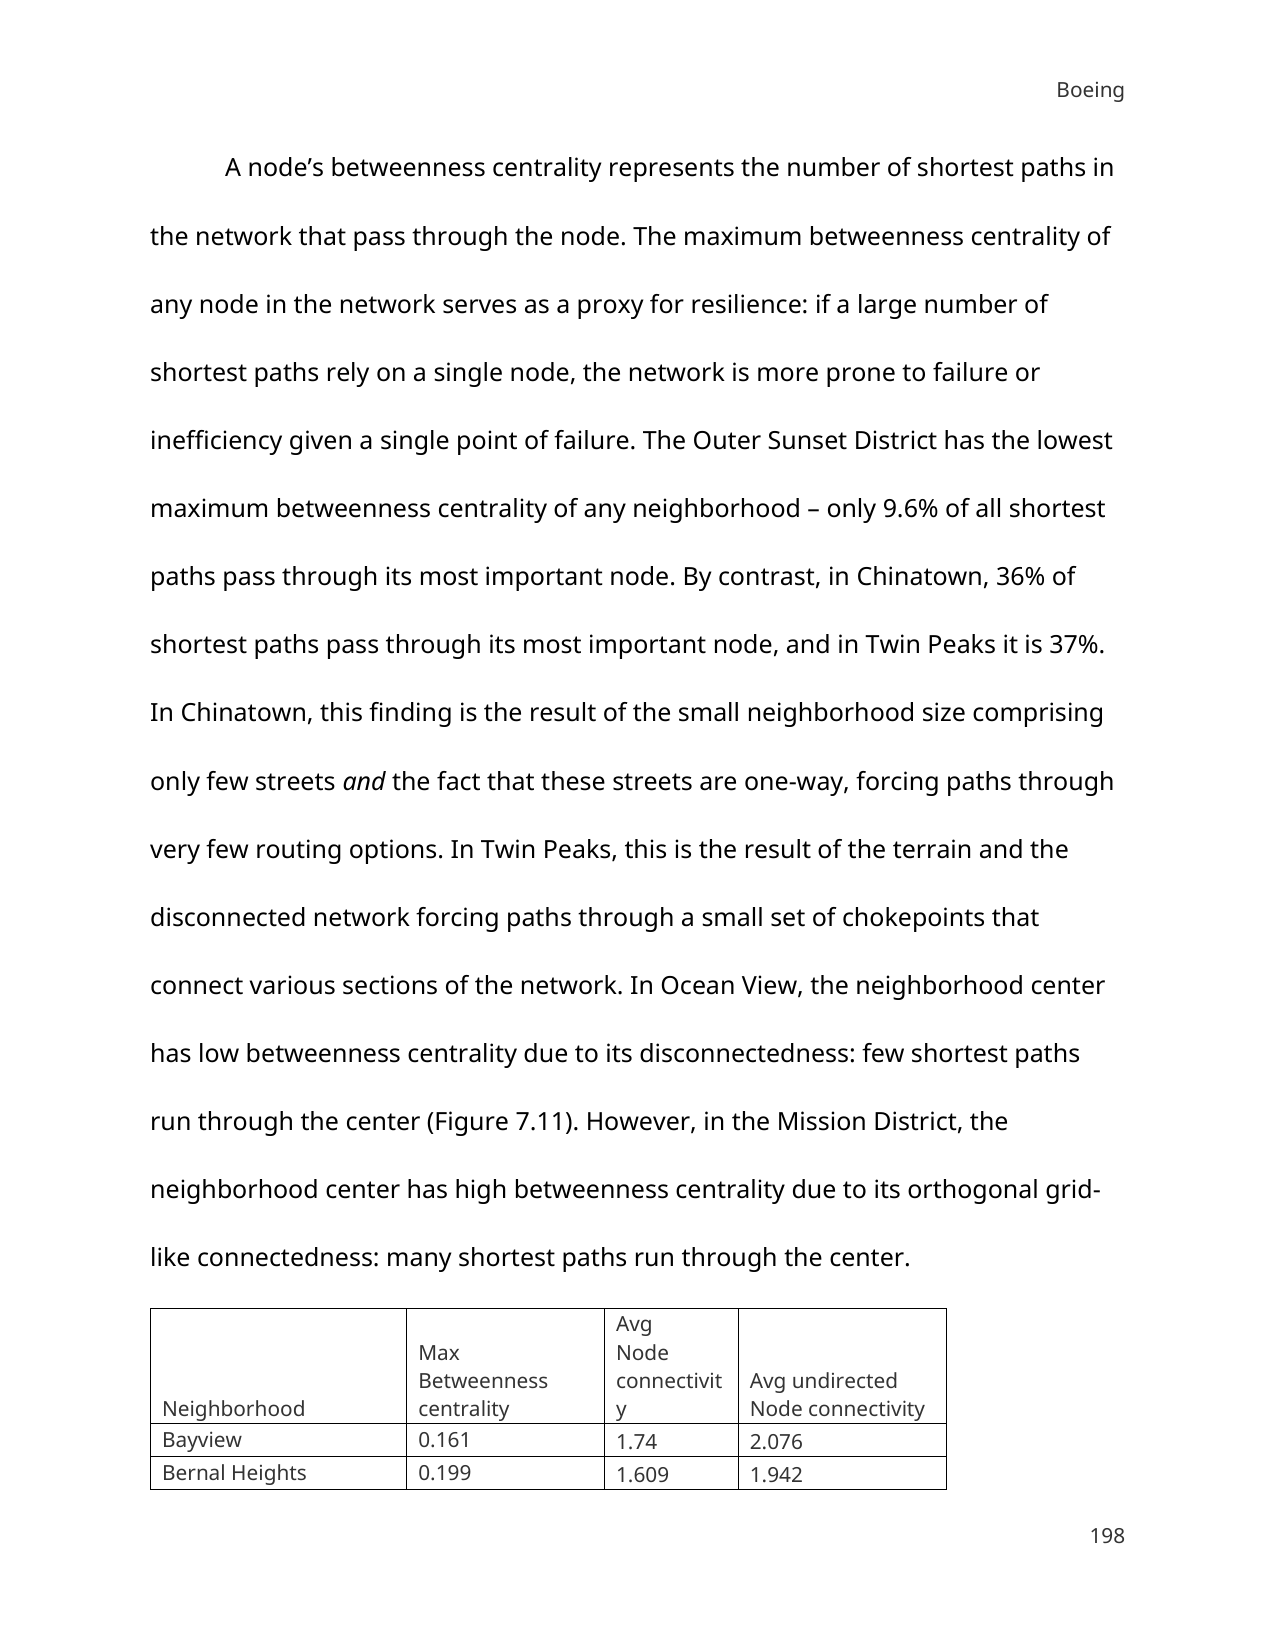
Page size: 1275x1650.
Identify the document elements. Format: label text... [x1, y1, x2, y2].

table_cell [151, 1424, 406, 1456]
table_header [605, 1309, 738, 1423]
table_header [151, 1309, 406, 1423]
text A node’s betweenness centrality represents the number of shortest paths in the network that pass through the node. The maximum betweenness centrality of any node in the network serves as a proxy for resilience: if a large number of shortest paths rely on a single node, the network is more prone to failure or inefficiency given a single point of failure. The Outer Sunset District has the lowest maximum betweenness centrality of any neighborhood – only 9.6% of all shortest paths pass through its most important node. By contrast, in Chinatown, 36% of shortest paths pass through its most important node, and in Twin Peaks it is 37%. In Chinatown, this finding is the result of the small neighborhood size comprising only few streets and the fact that these streets are one-way, forcing paths through very few routing options. In Twin Peaks, this is the result of the terrain and the disconnected network forcing paths through a small set of chokepoints that connect various sections of the network. In Ocean View, the neighborhood center has low betweenness centrality due to its disconnectedness: few shortest paths run through the center (Figure 7.11). However, in the Mission District, the neighborhood center has high betweenness centrality due to its orthogonal grid-like connectedness: many shortest paths run through the center. [150, 150, 1125, 1274]
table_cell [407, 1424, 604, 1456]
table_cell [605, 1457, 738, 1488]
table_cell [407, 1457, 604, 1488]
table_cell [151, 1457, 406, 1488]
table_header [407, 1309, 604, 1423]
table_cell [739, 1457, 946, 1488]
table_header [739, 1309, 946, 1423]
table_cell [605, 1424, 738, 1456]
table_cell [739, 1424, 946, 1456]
